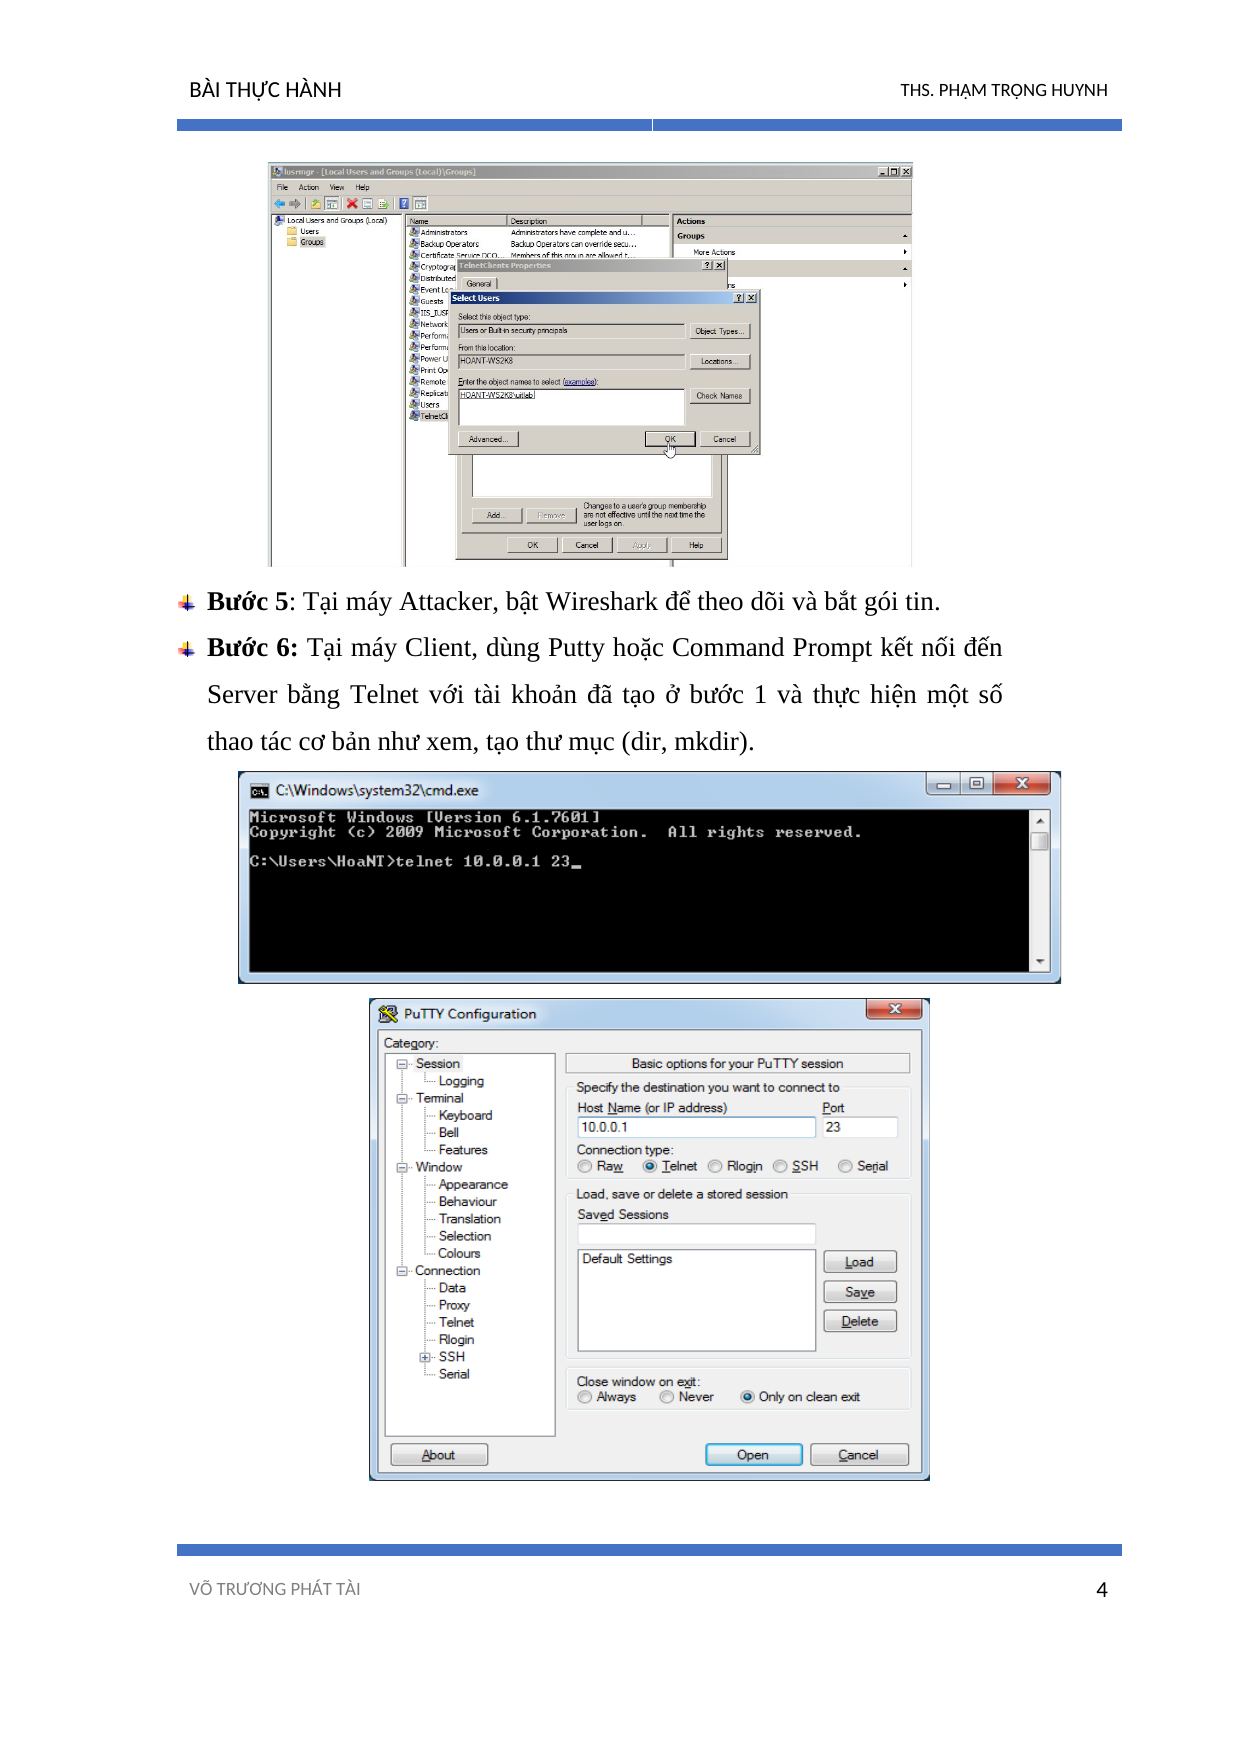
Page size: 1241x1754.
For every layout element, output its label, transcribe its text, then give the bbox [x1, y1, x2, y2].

picture [178, 640, 195, 657]
list Bước 5: Tại máy Attacker, bật Wireshark để theo dõi và bắt gói tin. [177, 585, 1004, 616]
picture [369, 998, 930, 1481]
picture [178, 593, 195, 611]
picture [267, 162, 914, 567]
picture [238, 771, 1062, 984]
list Bước 6: Tại máy Client, dùng Putty hoặc Command Prompt kết nối đến Server bằng Telnet với tài khoản đã tạo ở bước 1 và thực hiện một số thao tác cơ bản như xem, tạo thư mục (dir, mkdir). [177, 632, 1004, 756]
